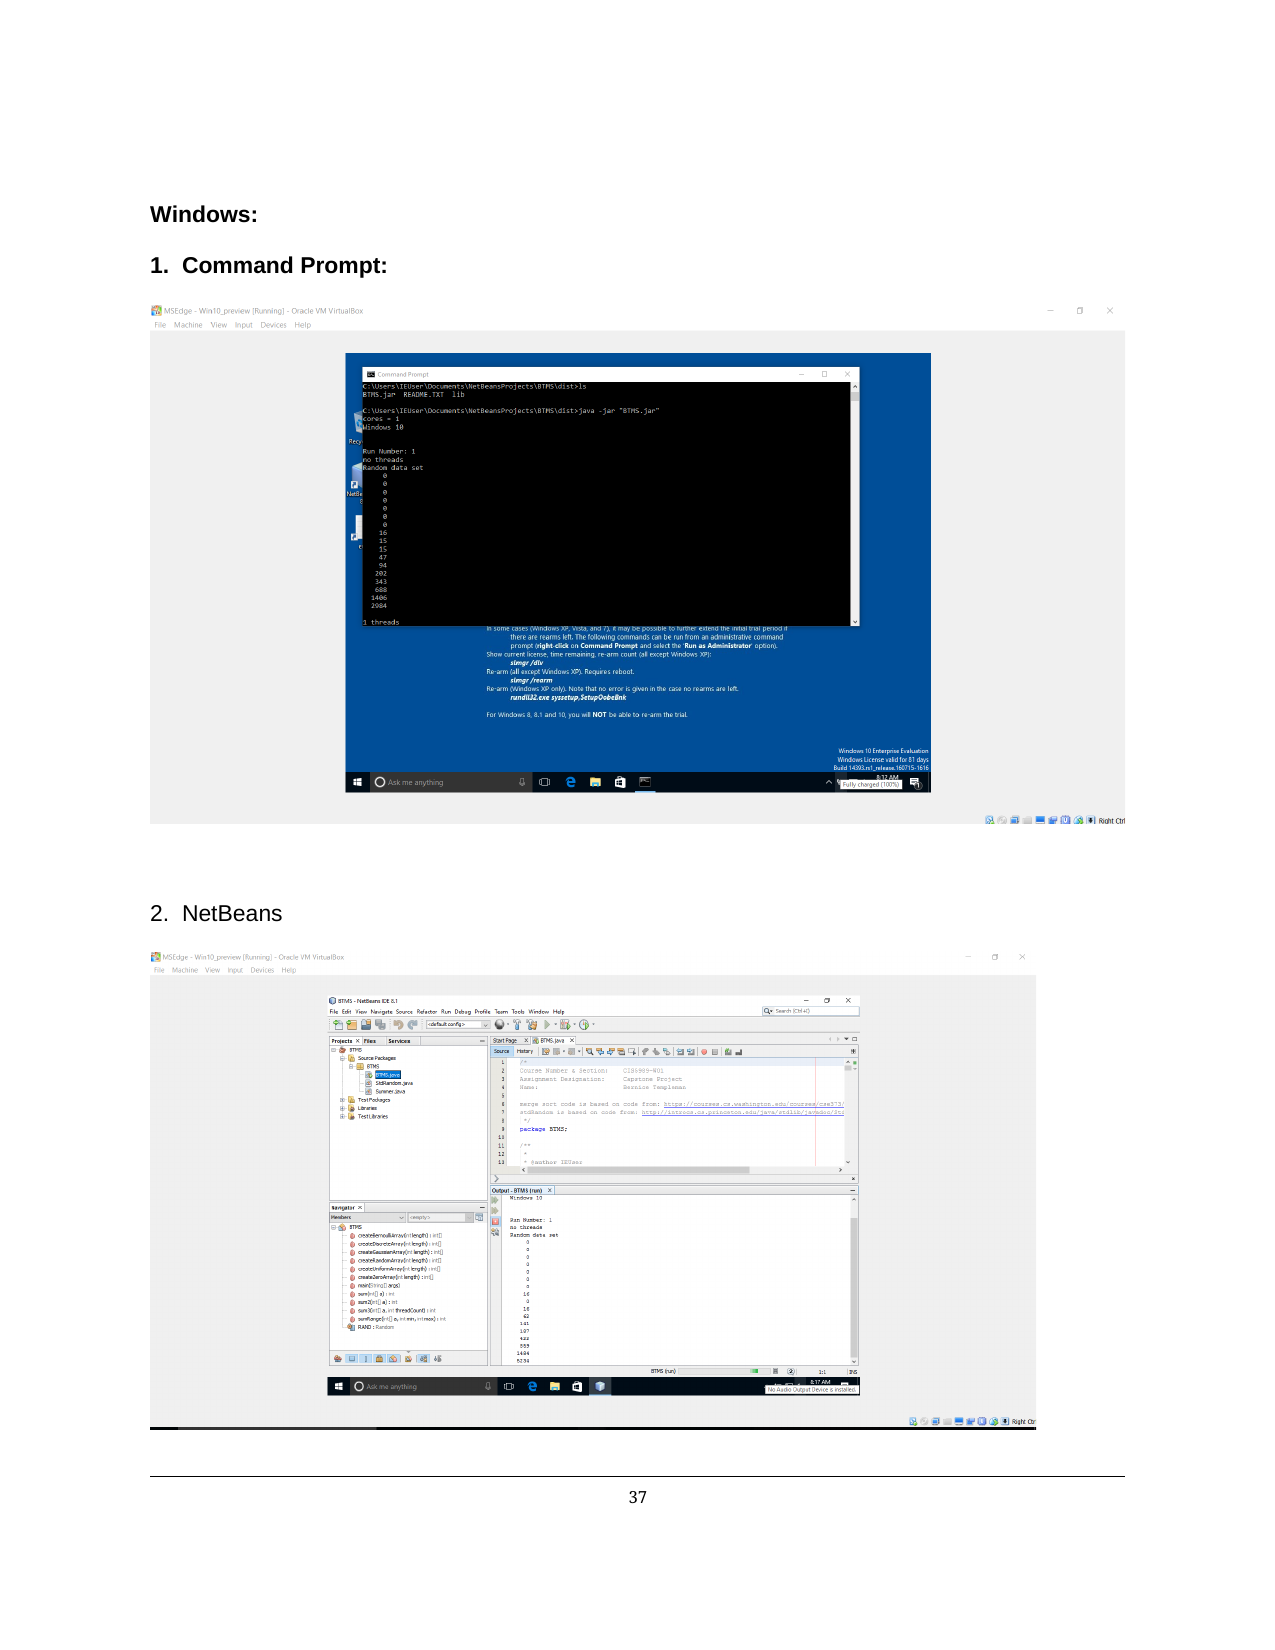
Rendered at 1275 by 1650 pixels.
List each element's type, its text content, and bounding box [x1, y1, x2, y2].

text 2. NetBeans [150, 900, 1125, 926]
text Windows: [150, 201, 1125, 227]
picture [150, 951, 1037, 1430]
text 1. Command Prompt: [150, 252, 1125, 278]
picture [150, 303, 1125, 824]
